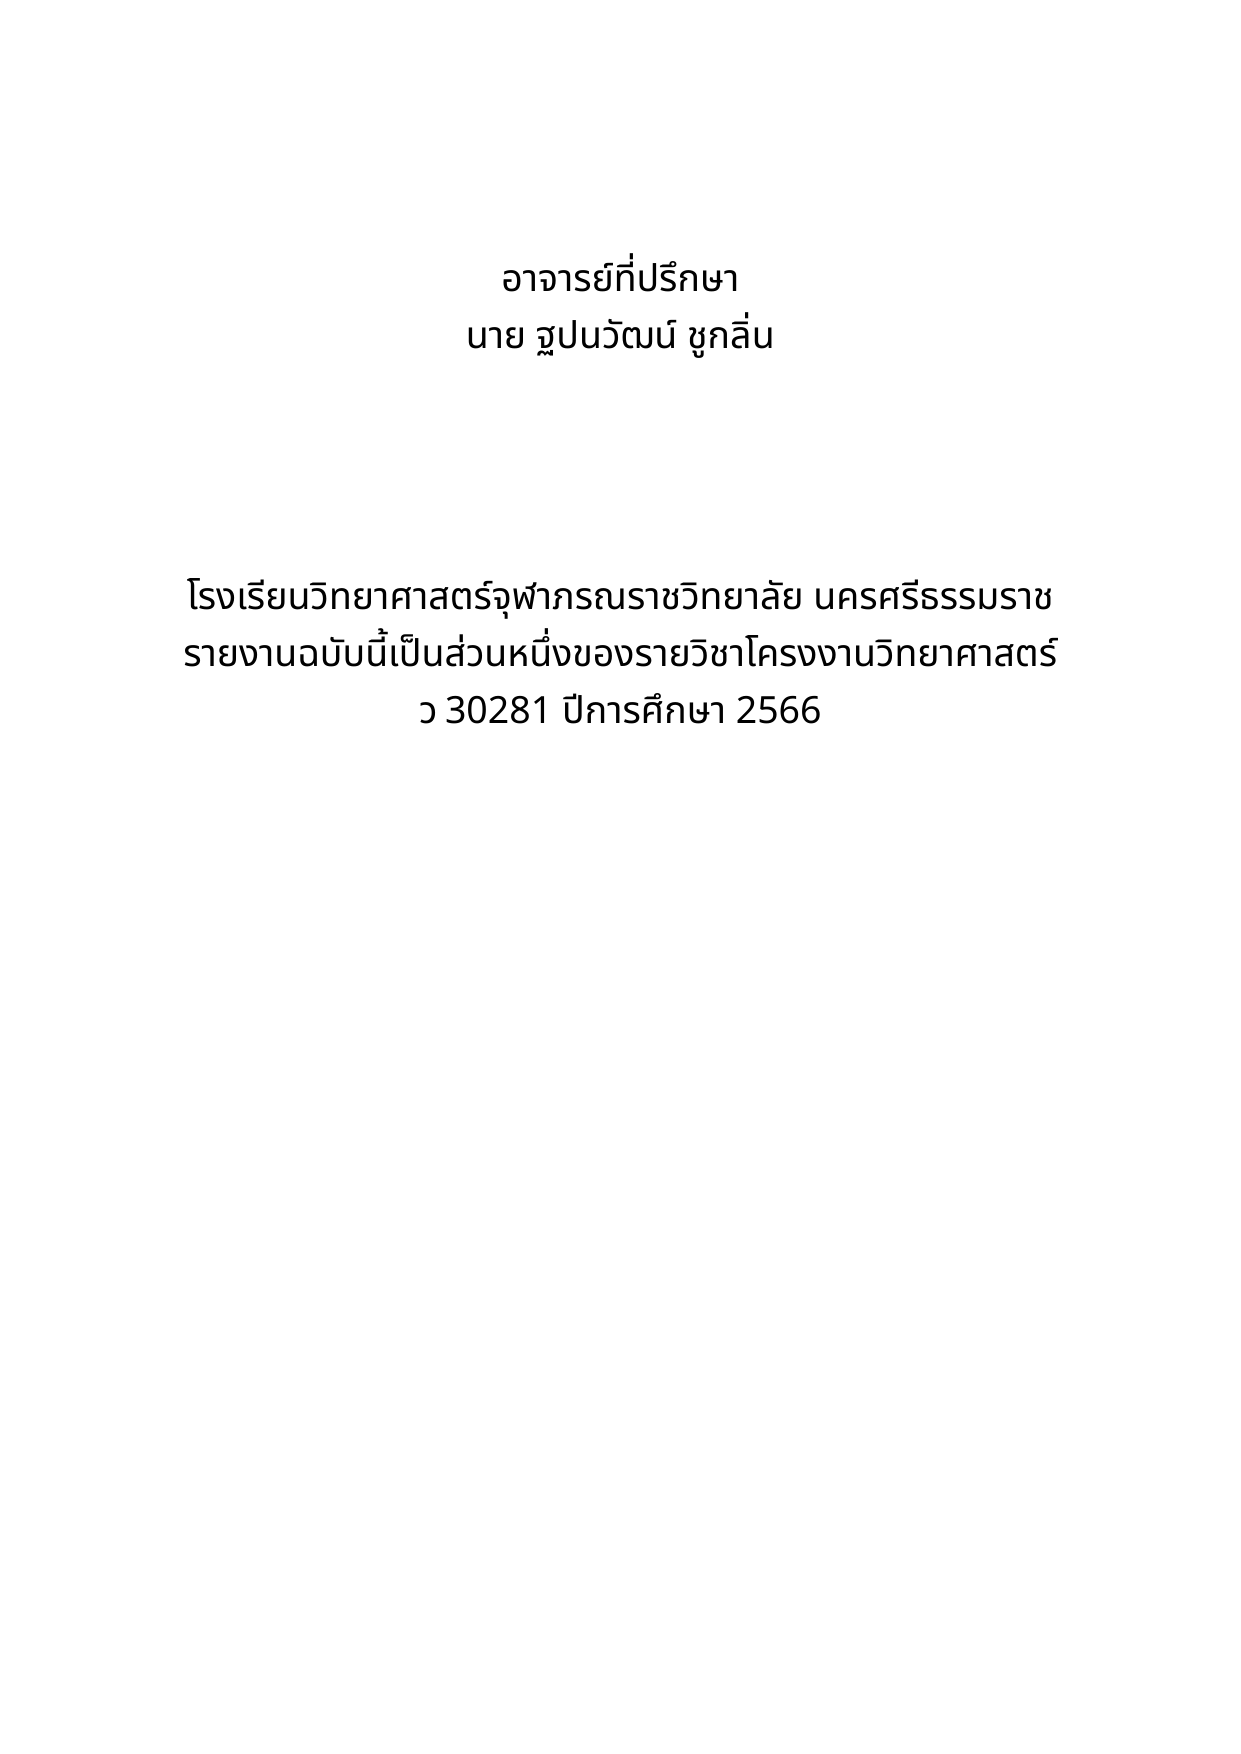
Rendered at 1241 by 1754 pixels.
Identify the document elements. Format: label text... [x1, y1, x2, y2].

text รายงานฉบับนี้เป็นส่วนหนึ่งของรายวิชาโครงงานวิทยาศาสตร์ ว30281 ปีการศึกษา 2566 [150, 626, 1090, 740]
text อาจารย์ที่ปรึกษา [150, 252, 1090, 309]
text โรงเรียนวิทยาศาสตร์จุฬาภรณราชวิทยาลัย นครศรีธรรมราช [150, 569, 1090, 626]
text นาย ฐปนวัฒน์ ชูกลิ่น [150, 309, 1090, 365]
